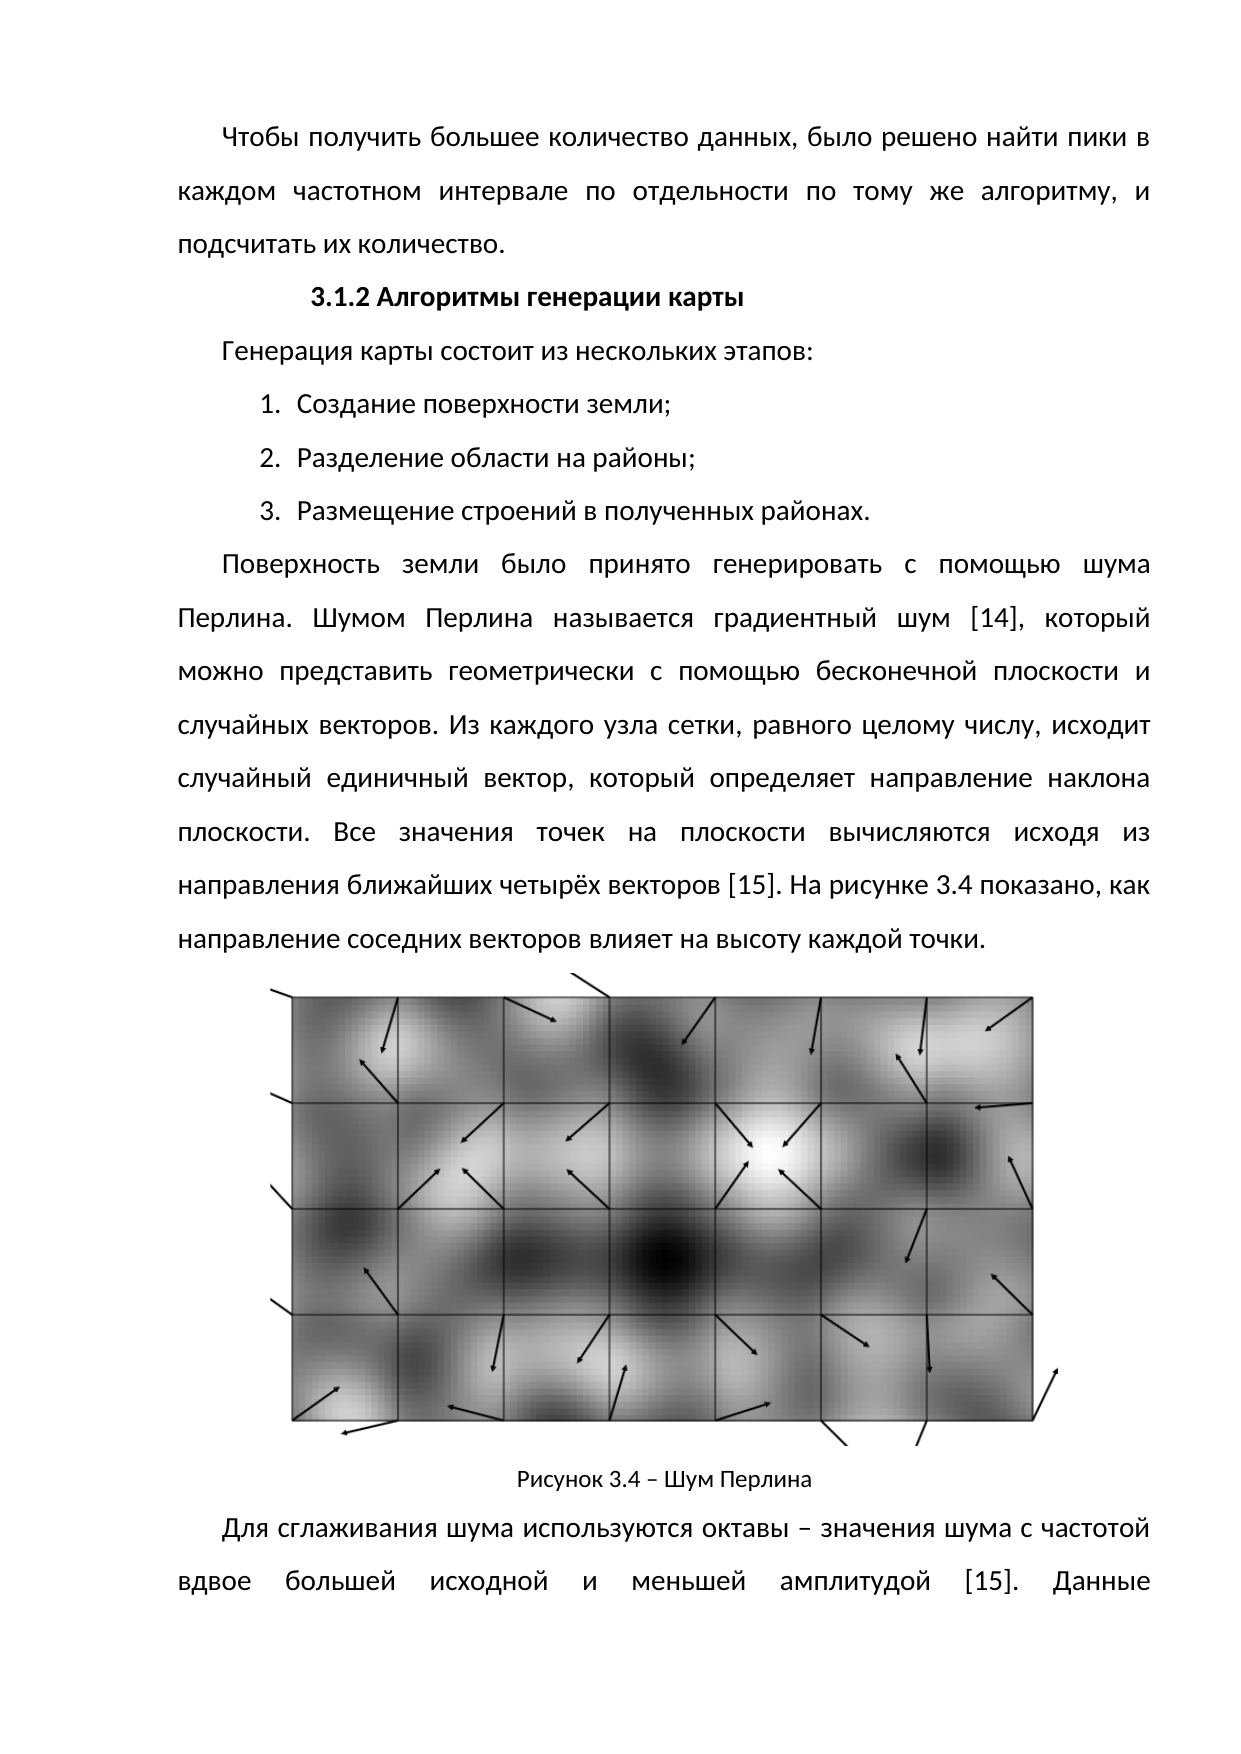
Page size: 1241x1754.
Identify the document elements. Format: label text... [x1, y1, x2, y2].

list Размещение строений в полученных районах. [259, 492, 1152, 528]
text Поверхность земли было принято генерировать с помощью шума Перлина. Шумом Перлина называется градиентный шум [14], который можно представить геометрически с помощью бесконечной плоскости и случайных векторов. Из каждого узла сетки, равного целому числу, исходит случайный единичный вектор, который определяет направление наклона плоскости. Все значения точек на плоскости вычисляются исходя из направления ближайших четырёх векторов [15]. На рисунке 3.4 показано, как направление соседних векторов влияет на высоту каждой точки. [177, 546, 1152, 955]
picture [270, 973, 1059, 1446]
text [177, 1509, 1152, 1598]
list Создание поверхности земли; [259, 385, 1152, 421]
list Разделение области на районы; [259, 439, 1152, 474]
text 3.1.2 Алгоритмы генерации карты [177, 278, 1152, 314]
text Рисунок 3.4 – Шум Перлина [177, 1463, 1152, 1494]
text Чтобы получить большее количество данных, было решено найти пики в каждом частотном интервале по отдельности по тому же алгоритму, и подсчитать их количество. [177, 118, 1152, 261]
text Генерация карты состоит из нескольких этапов: [177, 332, 1152, 367]
